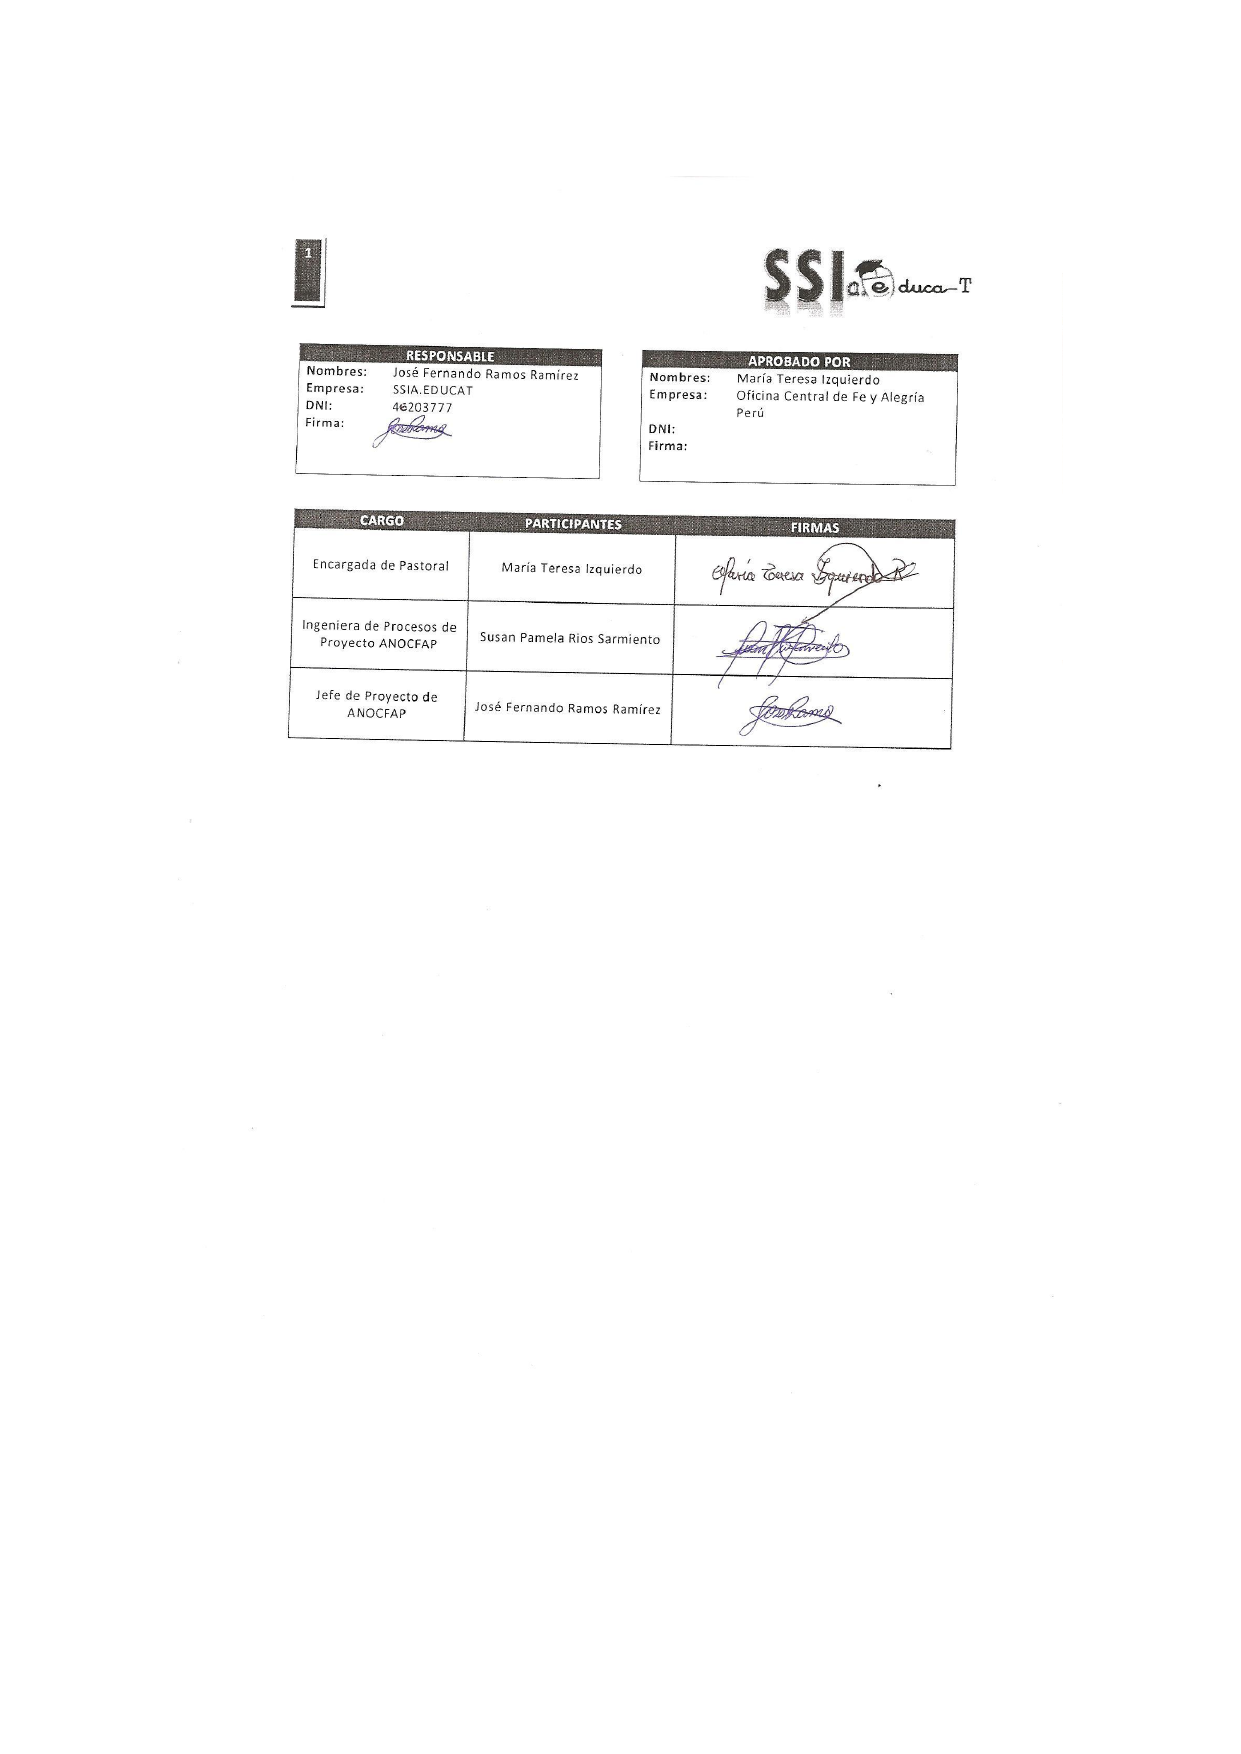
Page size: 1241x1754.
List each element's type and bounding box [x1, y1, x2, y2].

picture [177, 176, 1063, 1395]
